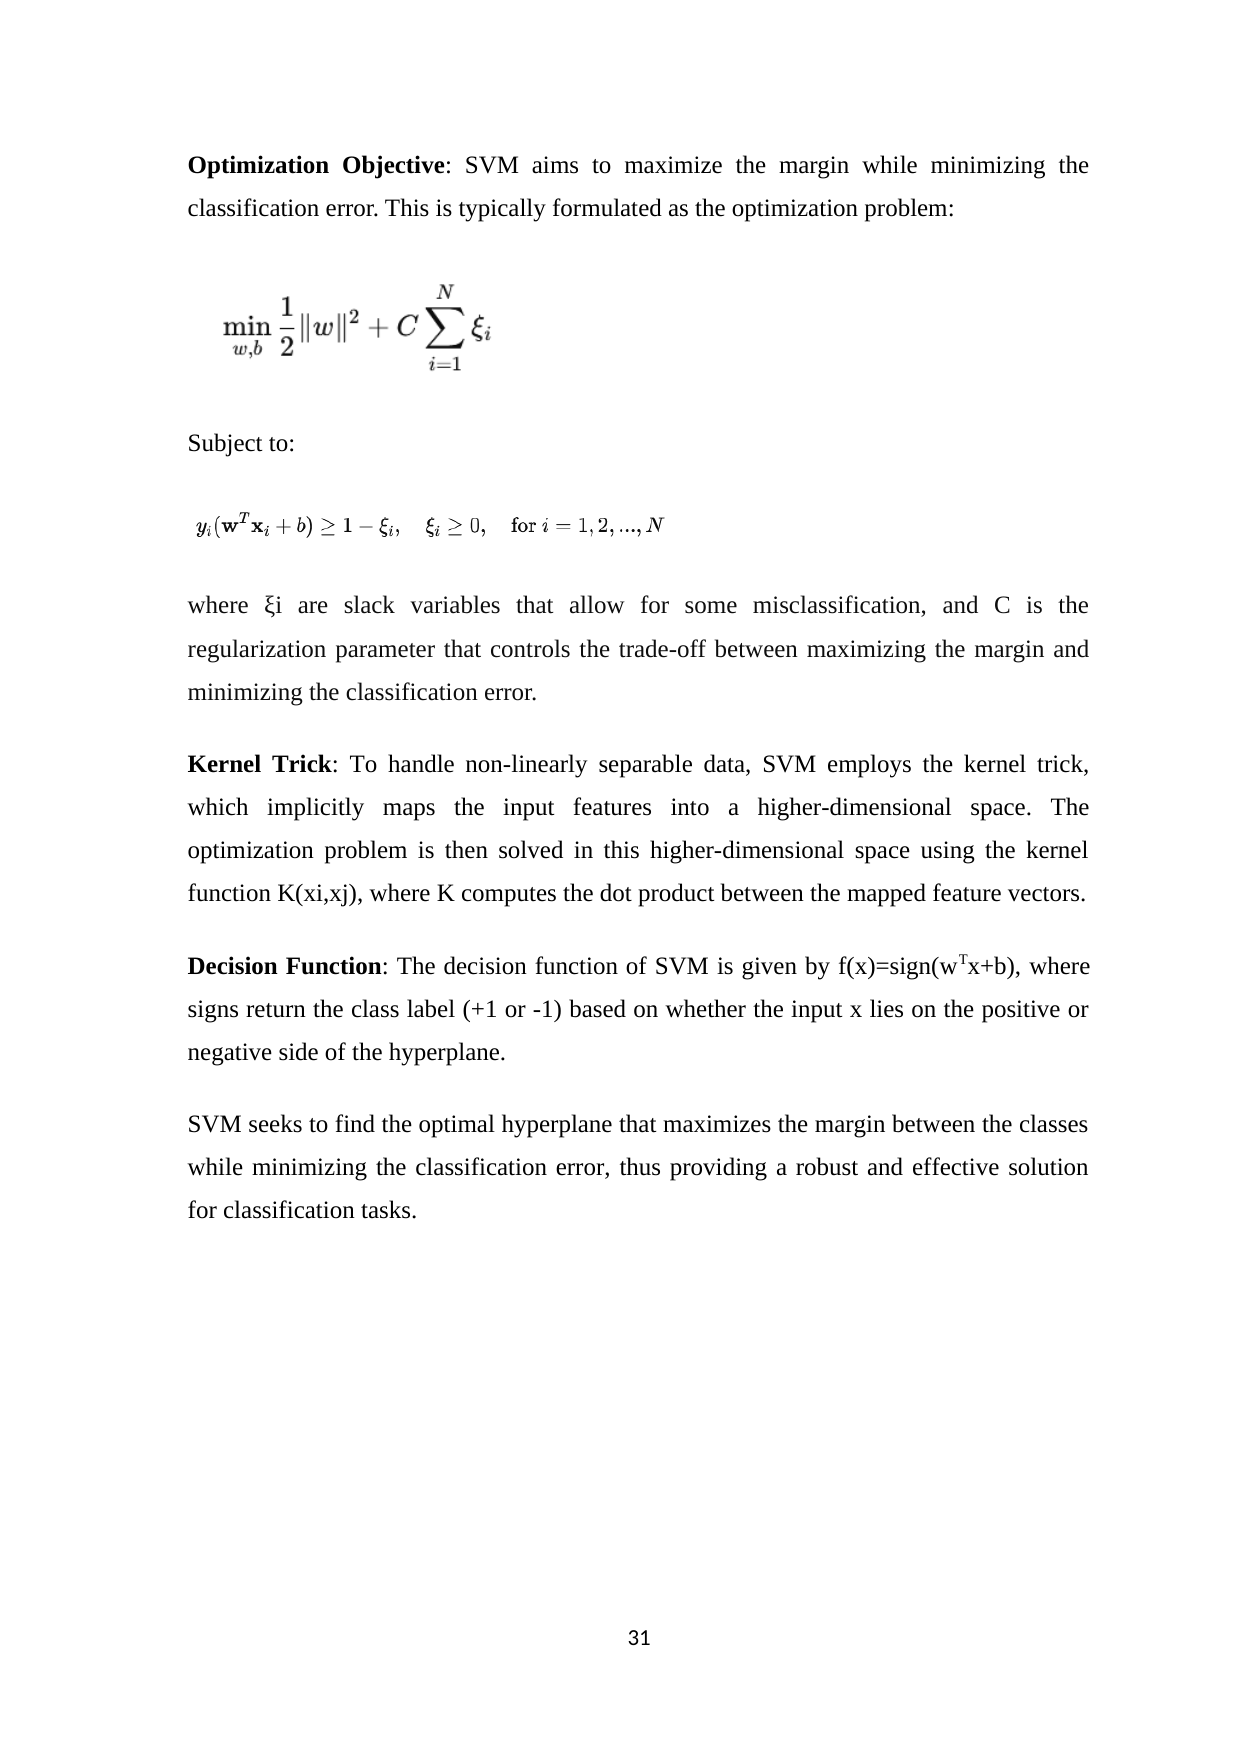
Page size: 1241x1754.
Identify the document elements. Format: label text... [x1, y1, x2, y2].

text where ξi are slack variables that allow for some misclassification, and C is the regularization parameter that controls the trade-off between maximizing the margin and minimizing the classification error. [187, 657, 1090, 706]
picture [187, 265, 537, 385]
text where ξi are slack variables that allow for some misclassification, and C is the regularization parameter that controls the trade-off between maximizing the margin and minimizing the classification error. [187, 591, 1090, 656]
text Kernel Trick: To handle non-linearly separable data, SVM employs the kernel trick, which implicitly maps the input features into a higher-dimensional space. The optimization problem is then solved in this higher-dimensional space using the kernel function K(xi,xj), where K computes the dot product between the mapped feature vectors. [187, 749, 1090, 907]
text Subject to: [187, 428, 1090, 456]
text Decision Function: The decision function of SVM is given by f(x)=sign(wTx+b), where signs return the class label (+1 or -1) based on whether the input x lies on the positive or negative side of the hyperplane. [187, 951, 1090, 1066]
picture [187, 500, 680, 548]
text Optimization Objective: SVM aims to maximize the margin while minimizing the classification error. This is typically formulated as the optimization problem: [187, 150, 1090, 222]
text SVM seeks to find the optimal hyperplane that maximizes the margin between the classes while minimizing the classification error, thus providing a robust and effective solution for classification tasks. [187, 1109, 1090, 1224]
